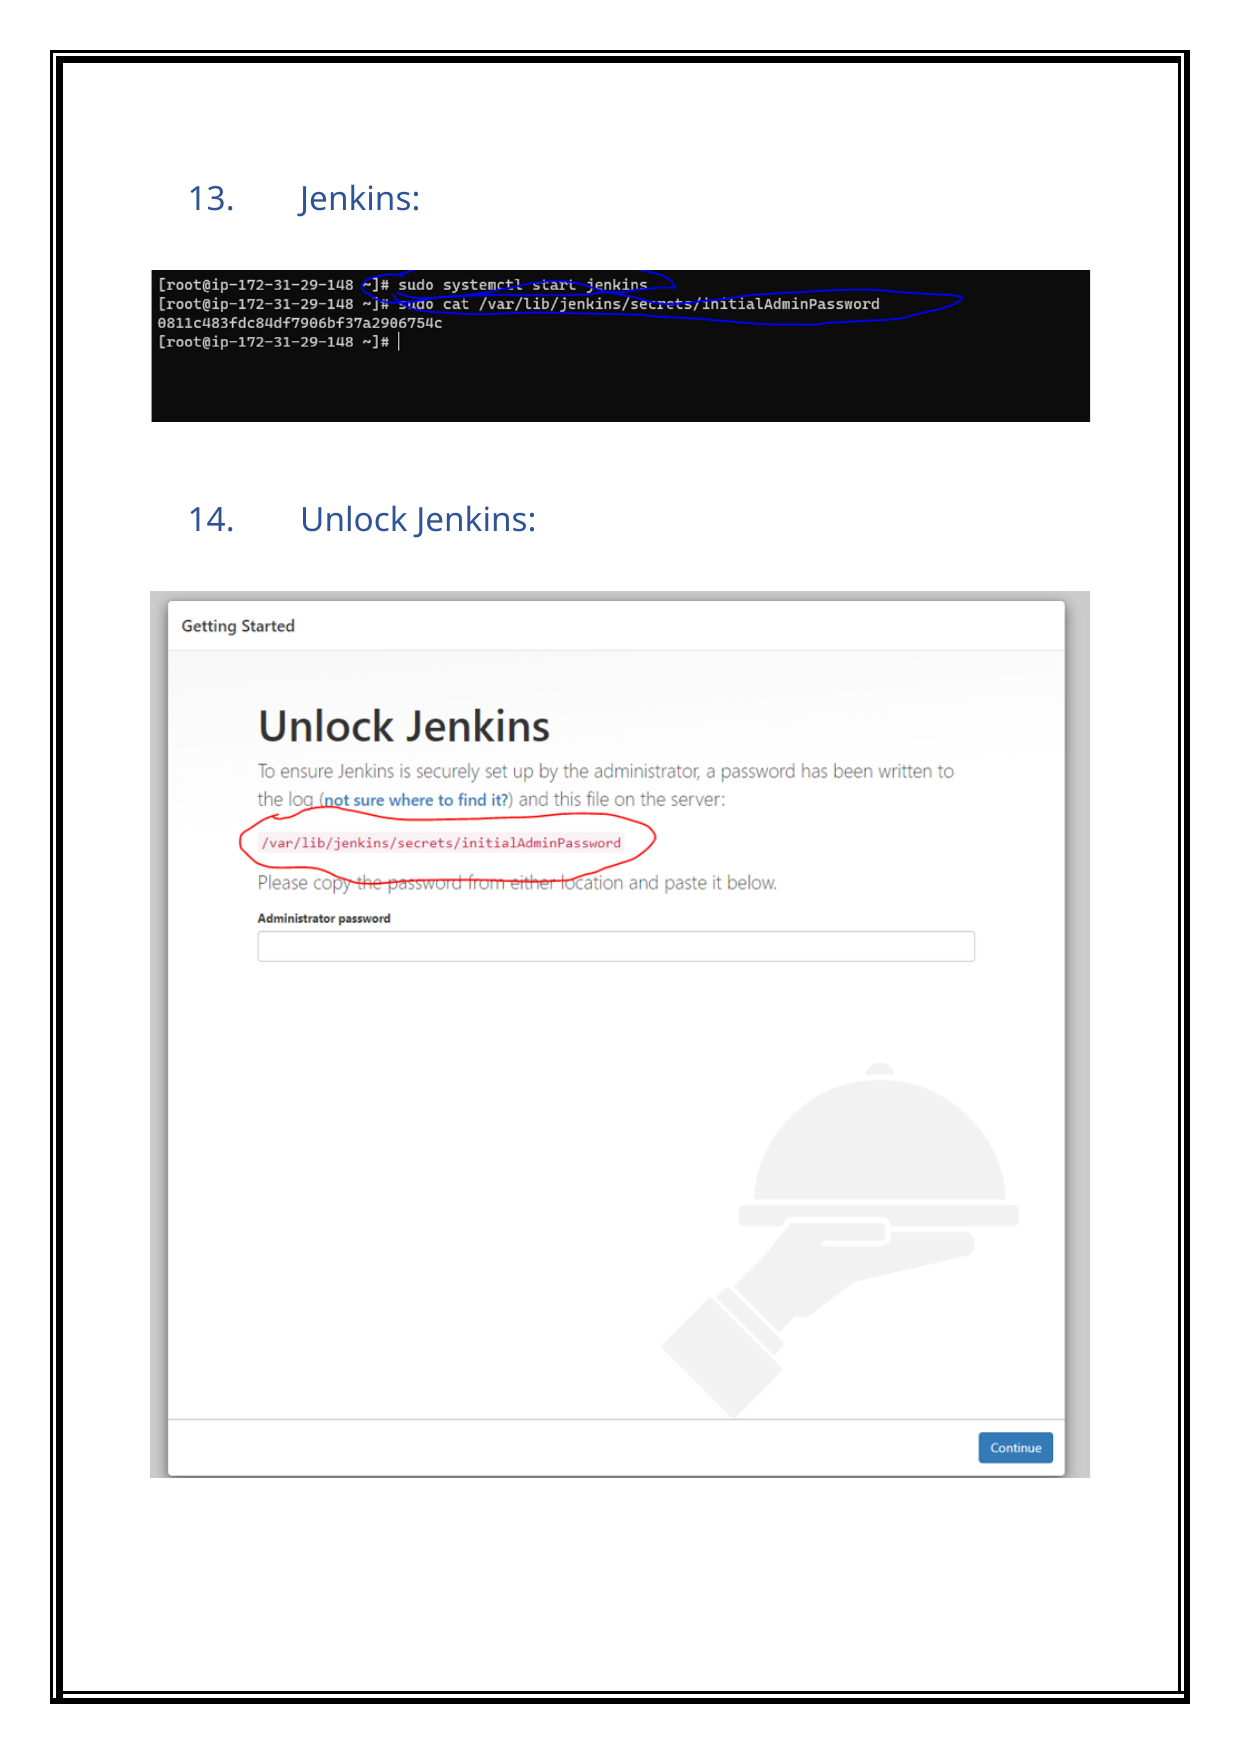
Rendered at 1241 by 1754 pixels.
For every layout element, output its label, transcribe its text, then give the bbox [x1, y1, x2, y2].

subtitle Unlock Jenkins: [187, 496, 1090, 541]
picture [150, 591, 1091, 1478]
subtitle Jenkins: [187, 175, 1090, 220]
picture [150, 270, 1091, 422]
